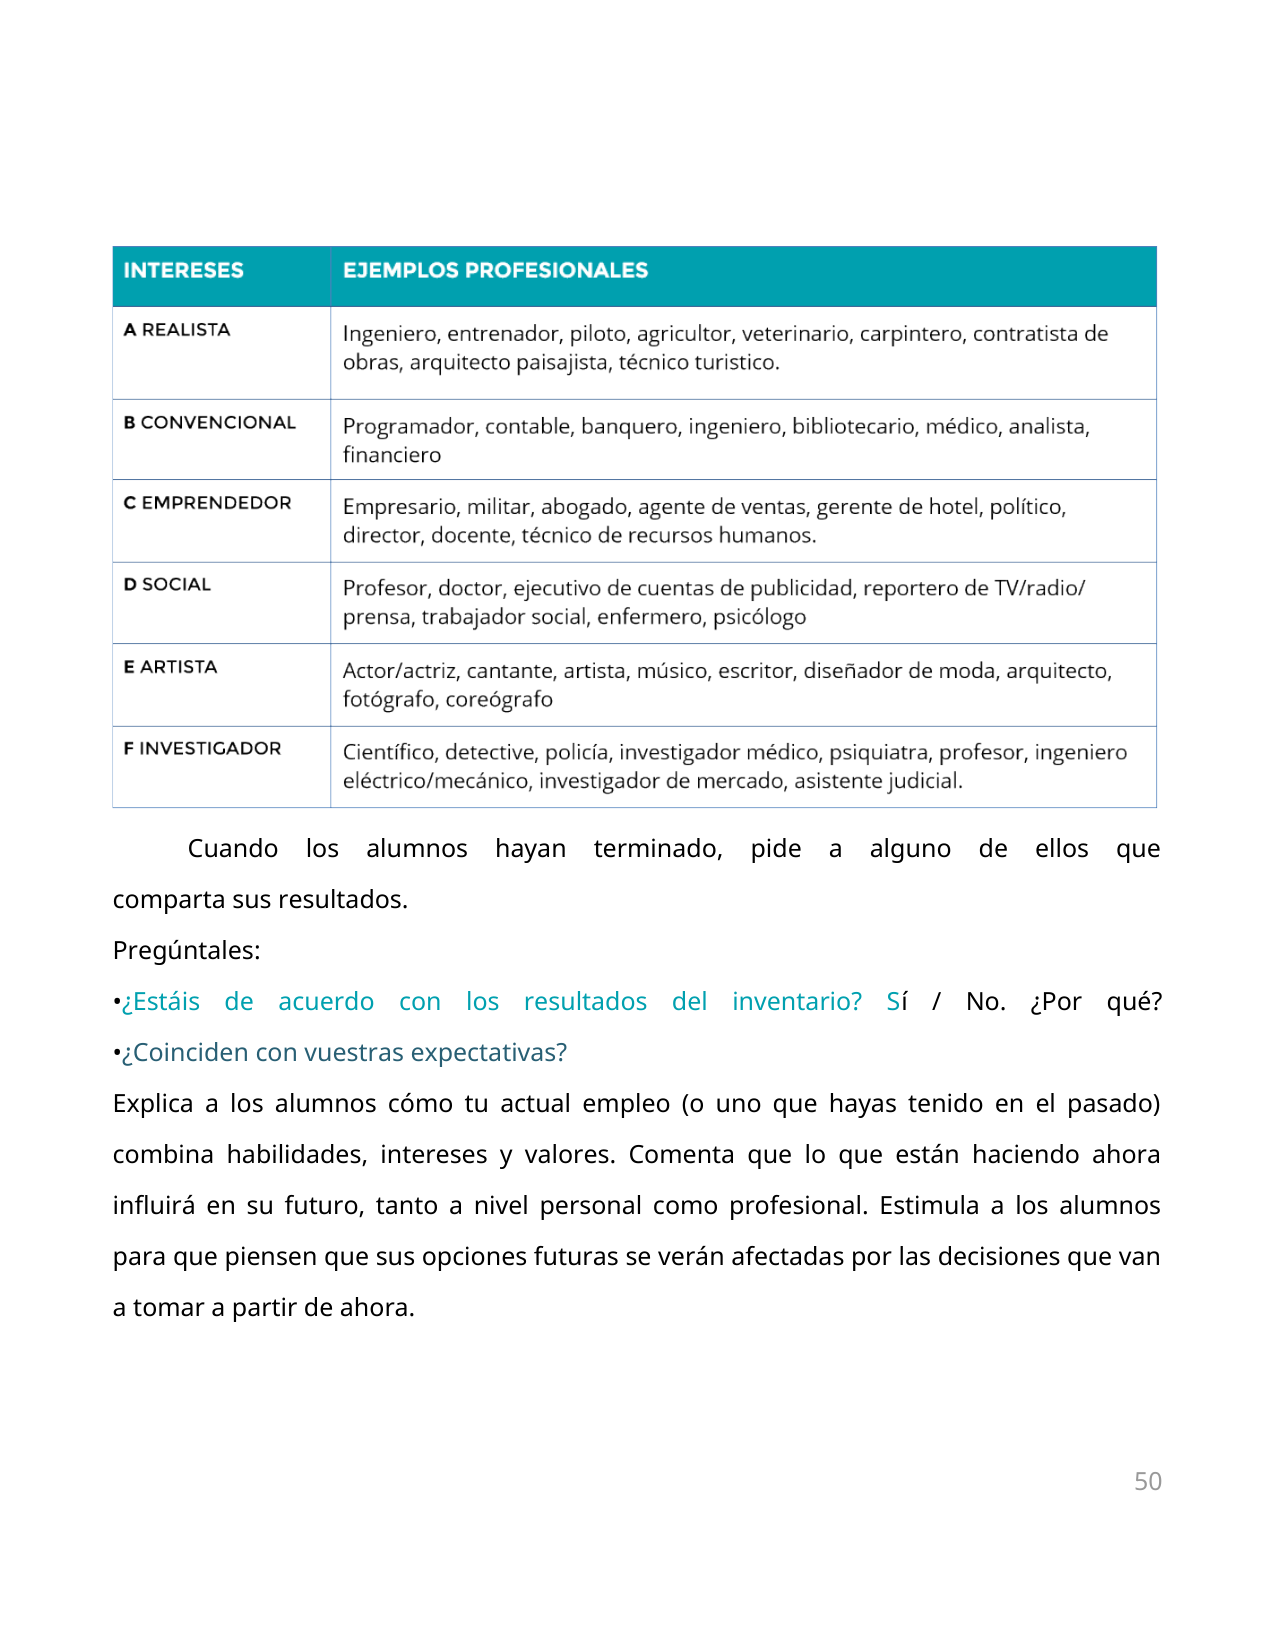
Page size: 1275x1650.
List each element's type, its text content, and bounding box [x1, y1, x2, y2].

text Explica a los alumnos cómo tu actual empleo (o uno que hayas tenido en el pasado) combina habilidades, intereses y valores. Comenta que lo que están haciendo ahora influirá en su futuro, tanto a nivel personal como profesional. Estimula a los alumnos para que piensen que sus opciones futuras se verán afectadas por las decisiones que van a tomar a partir de ahora. [112, 1086, 1162, 1324]
text Cuando los alumnos hayan terminado, pide a alguno de ellos que comparta sus resultados. [112, 814, 1162, 916]
picture [112, 246, 1163, 814]
text Pregúntales: •¿Estáis de acuerdo con los resultados del inventario? Sí / No. ¿Por qué? •¿Coinciden con vuestras expectativas? [112, 933, 1162, 1069]
